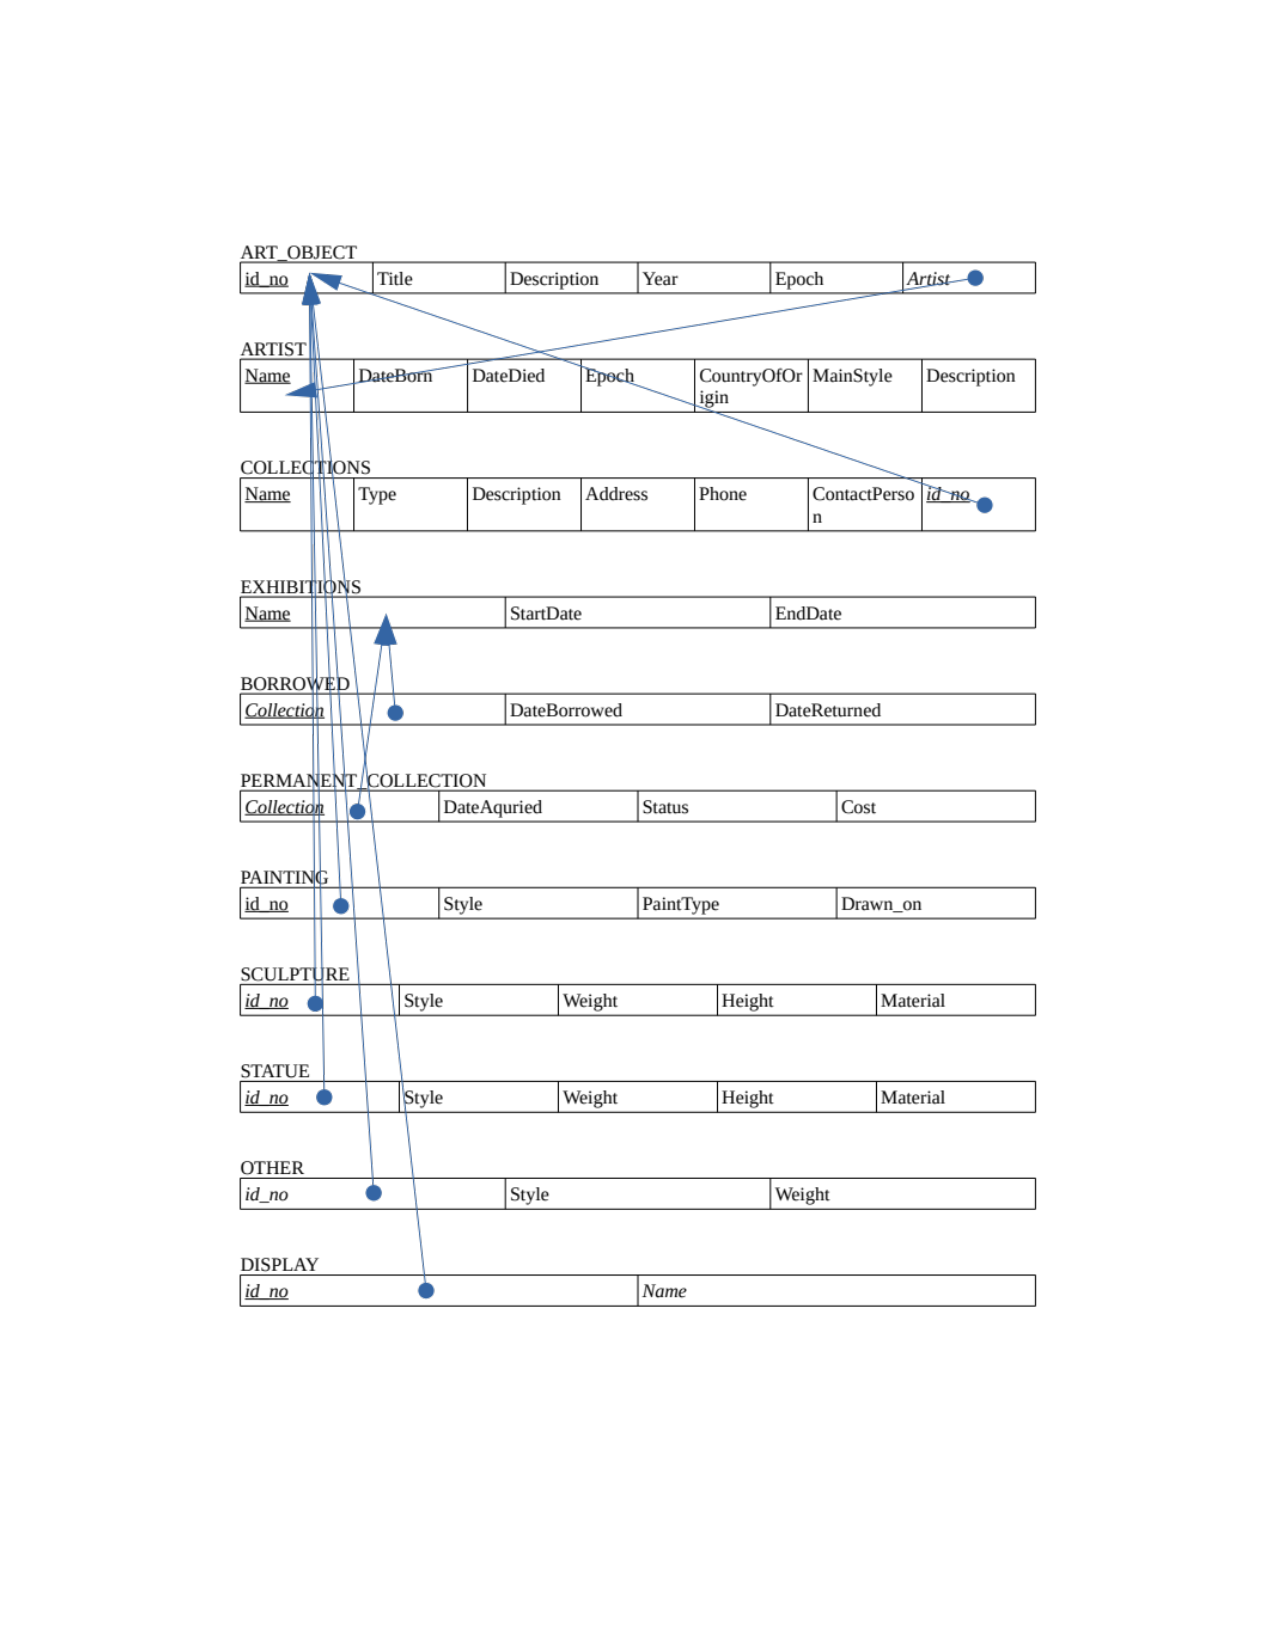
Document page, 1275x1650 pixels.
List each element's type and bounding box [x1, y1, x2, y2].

picture [150, 150, 1125, 1412]
